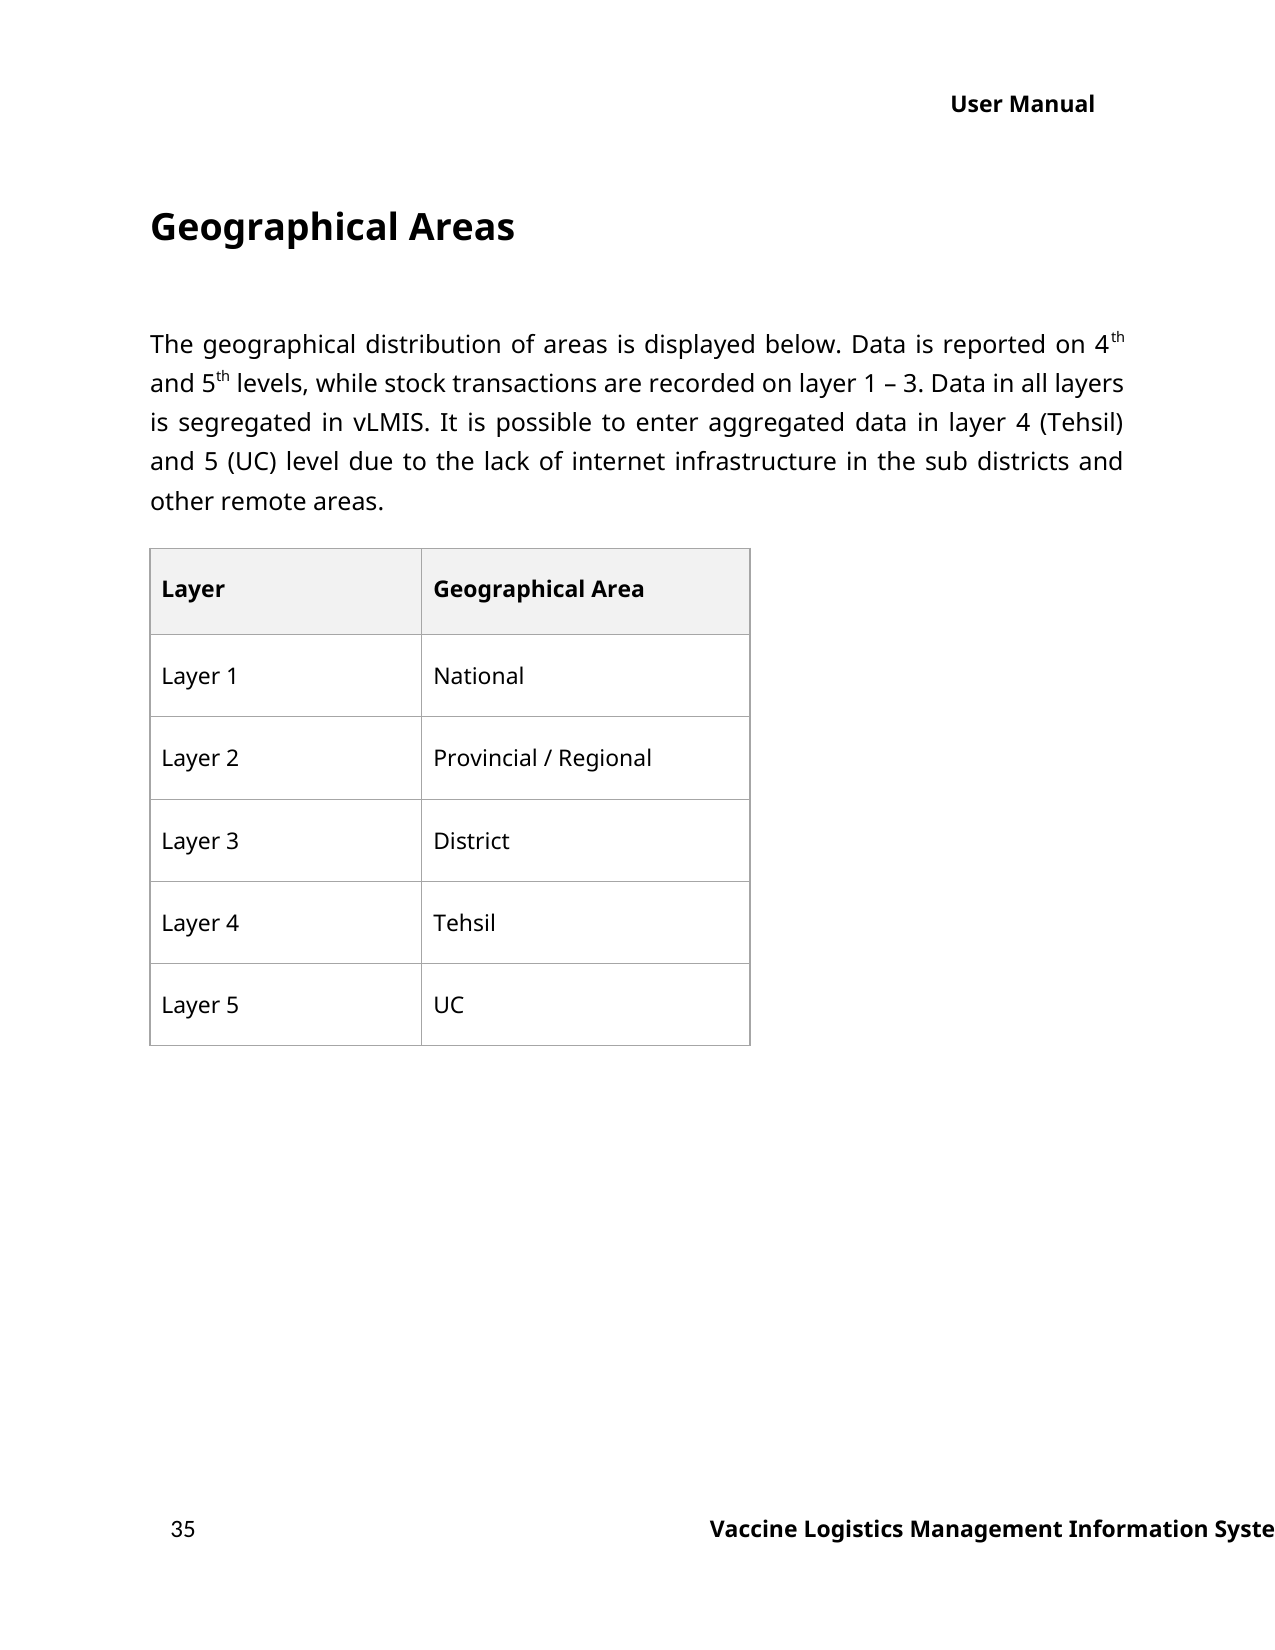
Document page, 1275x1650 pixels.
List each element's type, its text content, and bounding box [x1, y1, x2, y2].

table_header Layer [151, 549, 421, 634]
table_cell Layer 3 [151, 800, 421, 881]
table_cell Layer 4 [151, 882, 421, 963]
table_cell Layer 2 [151, 717, 421, 798]
table_cell Tehsil [422, 882, 749, 963]
table_header Geographical Area [422, 549, 749, 634]
table_cell Provincial / Regional [422, 717, 749, 798]
table_cell Layer 1 [151, 635, 421, 716]
subtitle Geographical Areas [150, 200, 1125, 251]
table_cell District [422, 800, 749, 881]
table_cell National [422, 635, 749, 716]
text The geographical distribution of areas is displayed below. Data is reported on 4th and 5th levels, while stock transactions are recorded on layer 1 – 3. Data in all layers is segregated in vLMIS. It is possible to enter aggregated data in layer 4 (Tehsil) and 5 (UC) level due to the lack of internet infrastructure in the sub districts and other remote areas. [150, 327, 1125, 517]
table_cell UC [422, 964, 749, 1045]
table_cell Layer 5 [151, 964, 421, 1045]
